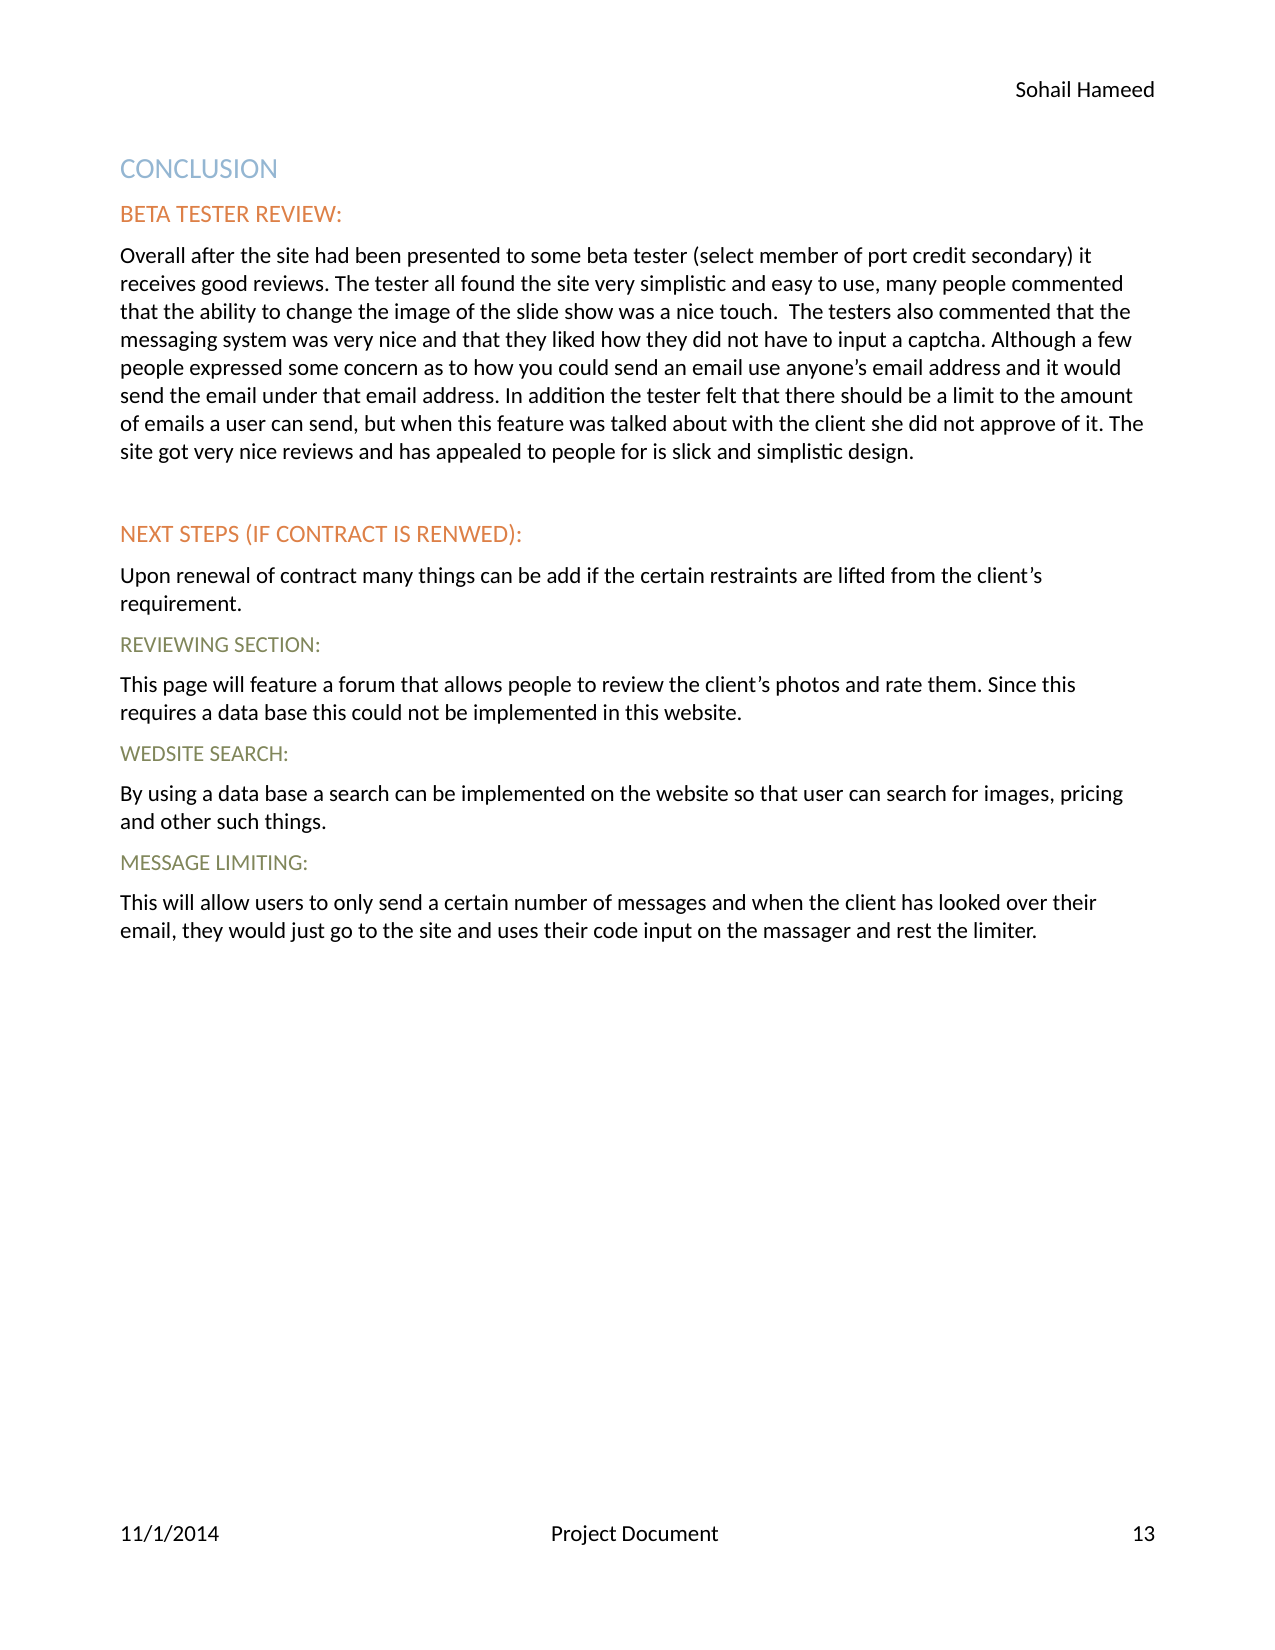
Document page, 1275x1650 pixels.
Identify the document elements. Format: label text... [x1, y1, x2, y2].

text This page will feature a forum that allows people to review the client’s photos and rate them. Since this requires a data base this could not be implemented in this website. [120, 670, 1155, 726]
subtitle next steps (if contract is renwed): [120, 518, 1155, 549]
text This will allow users to only send a certain number of messages and when the client has looked over their email, they would just go to the site and uses their code input on the massager and rest the limiter. [120, 888, 1155, 944]
subtitle wedsite Search: [120, 739, 1155, 767]
text Overall after the site had been presented to some beta tester (select member of port credit secondary) it receives good reviews. The tester all found the site very simplistic and easy to use, many people commented that the ability to change the image of the slide show was a nice touch. The testers also commented that the messaging system was very nice and that they liked how they did not have to input a captcha. Although a few people expressed some concern as to how you could send an email use anyone’s email address and it would send the email under that email address. In addition the tester felt that there should be a limit to the amount of emails a user can send, but when this feature was talked about with the client she did not approve of it. The site got very nice reviews and has appealed to people for is slick and simplistic design. [120, 241, 1155, 465]
subtitle Message LIMITING: [120, 848, 1155, 876]
subtitle Beta tester review: [120, 198, 1155, 229]
subtitle Reviewing section: [120, 630, 1155, 658]
subtitle Conclusion [120, 150, 1155, 186]
text By using a data base a search can be implemented on the website so that user can search for images, pricing and other such things. [120, 779, 1155, 836]
text Upon renewal of contract many things can be add if the certain restraints are lifted from the client’s requirement. [120, 561, 1155, 617]
